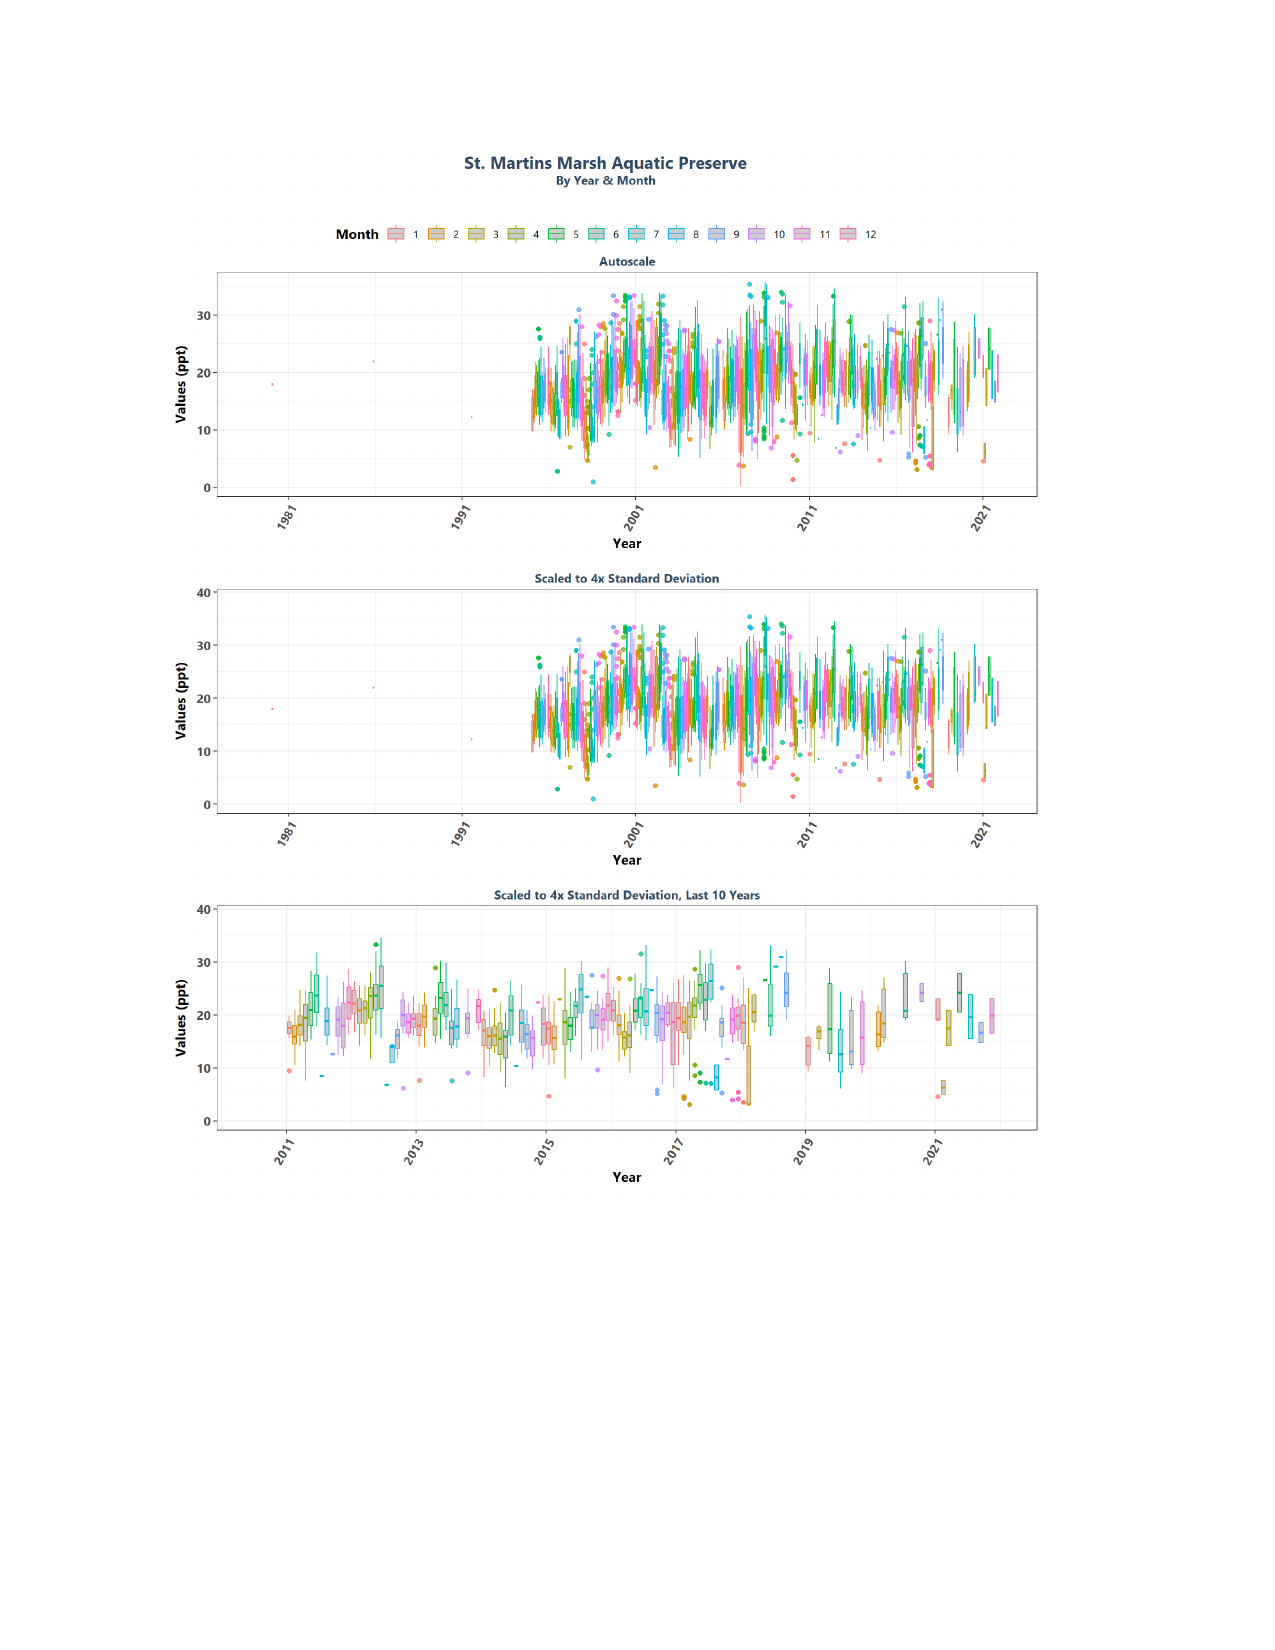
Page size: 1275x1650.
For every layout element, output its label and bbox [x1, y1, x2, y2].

picture [168, 150, 1044, 1200]
